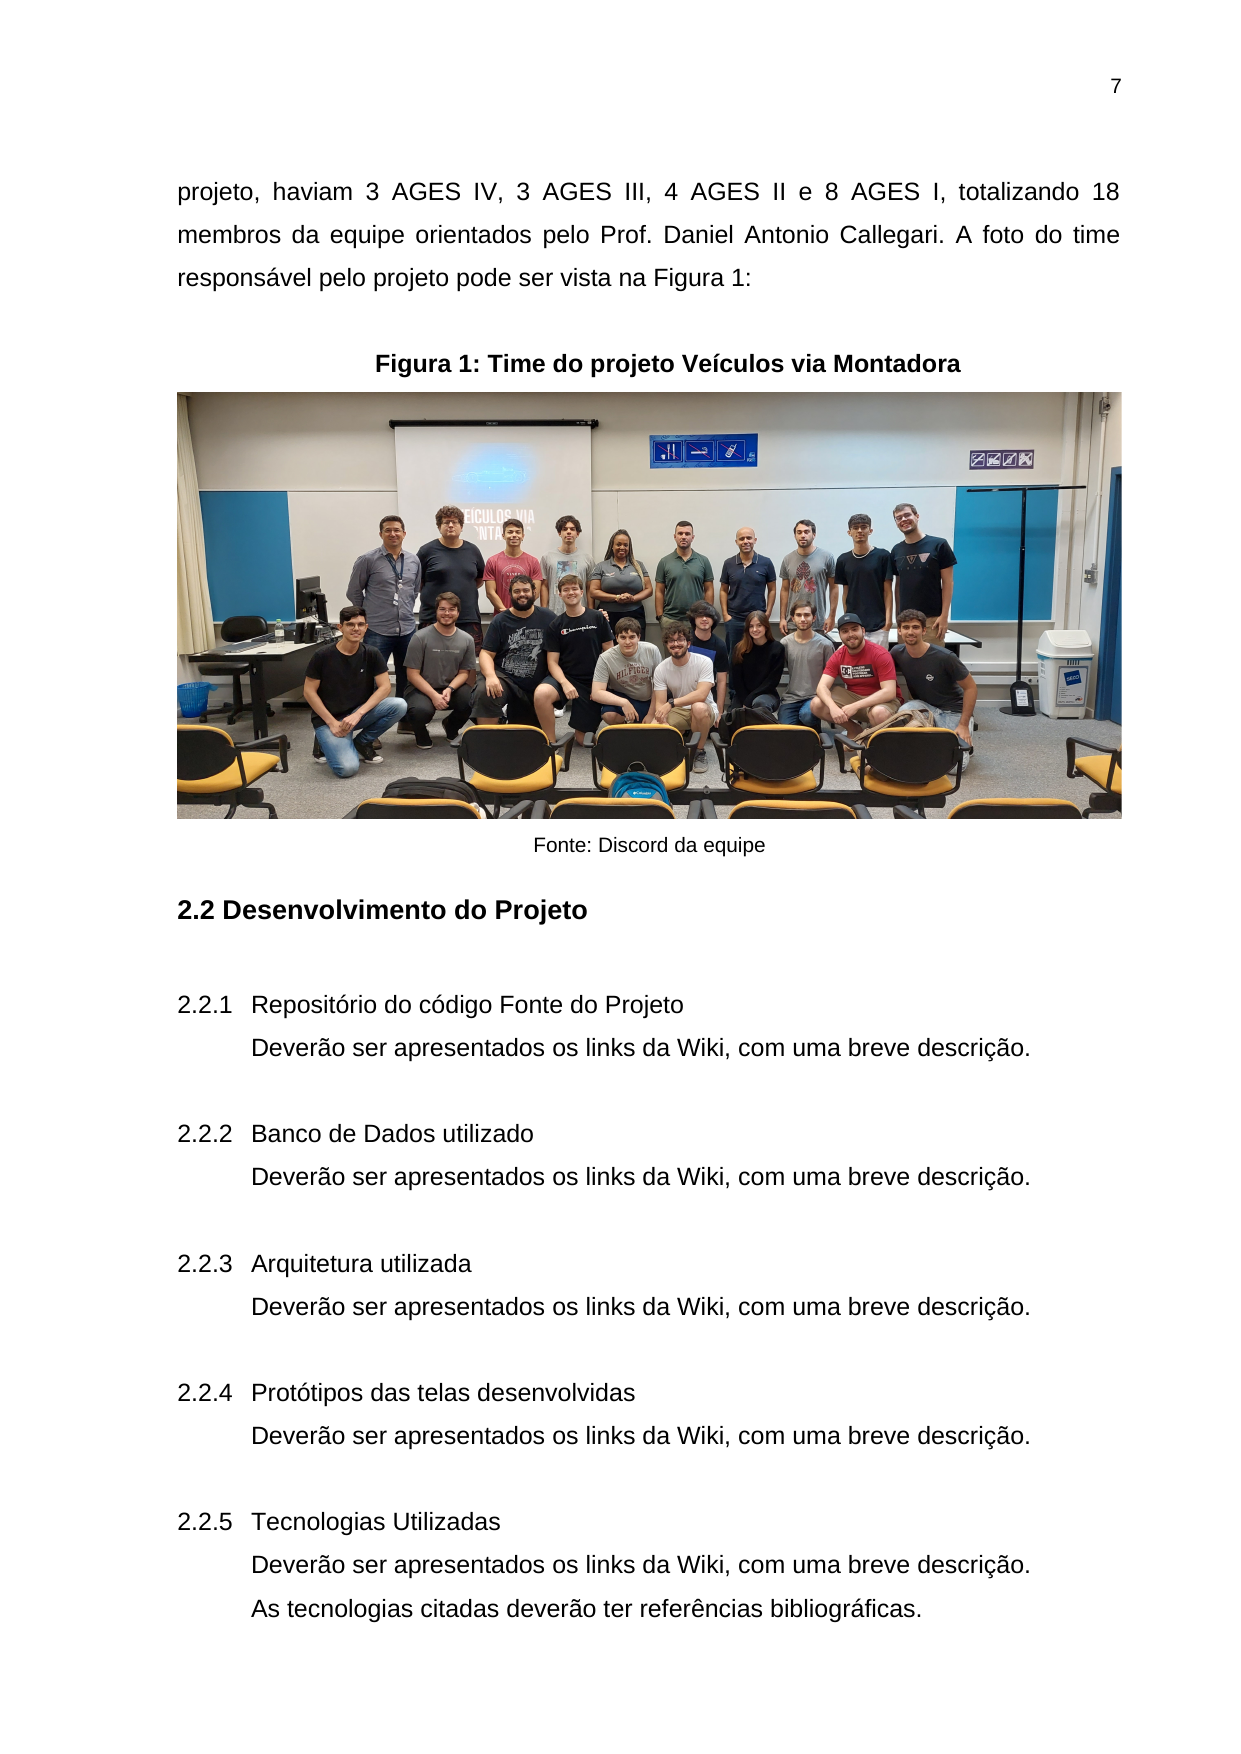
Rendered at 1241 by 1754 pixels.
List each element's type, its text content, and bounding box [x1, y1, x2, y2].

list Repositório do código Fonte do Projeto [177, 990, 1122, 1019]
text Deverão ser apresentados os links da Wiki, com uma breve descrição. [177, 1292, 1122, 1321]
text As tecnologias citadas deverão ter referências bibliográficas. [177, 1594, 1122, 1622]
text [177, 177, 1122, 292]
list Banco de Dados utilizado [177, 1119, 1122, 1148]
text Deverão ser apresentados os links da Wiki, com uma breve descrição. [177, 1551, 1122, 1579]
text Deverão ser apresentados os links da Wiki, com uma breve descrição. [177, 1162, 1122, 1191]
list Deverão ser apresentados os links da Wiki, com uma breve descrição. [251, 1421, 1122, 1450]
picture [177, 392, 1122, 819]
list Deverão ser apresentados os links da Wiki, com uma breve descrição. [251, 1033, 1122, 1062]
text Fonte: Discord da equipe [177, 833, 1122, 857]
list Arquitetura utilizada [177, 1249, 1122, 1277]
list Tecnologias Utilizadas [177, 1507, 1122, 1536]
list Protótipos das telas desenvolvidas [177, 1378, 1122, 1407]
subtitle 2.2 Desenvolvimento do Projeto [177, 894, 1122, 925]
text Figura 1: Time do projeto Veículos via Montadora [177, 349, 1122, 378]
